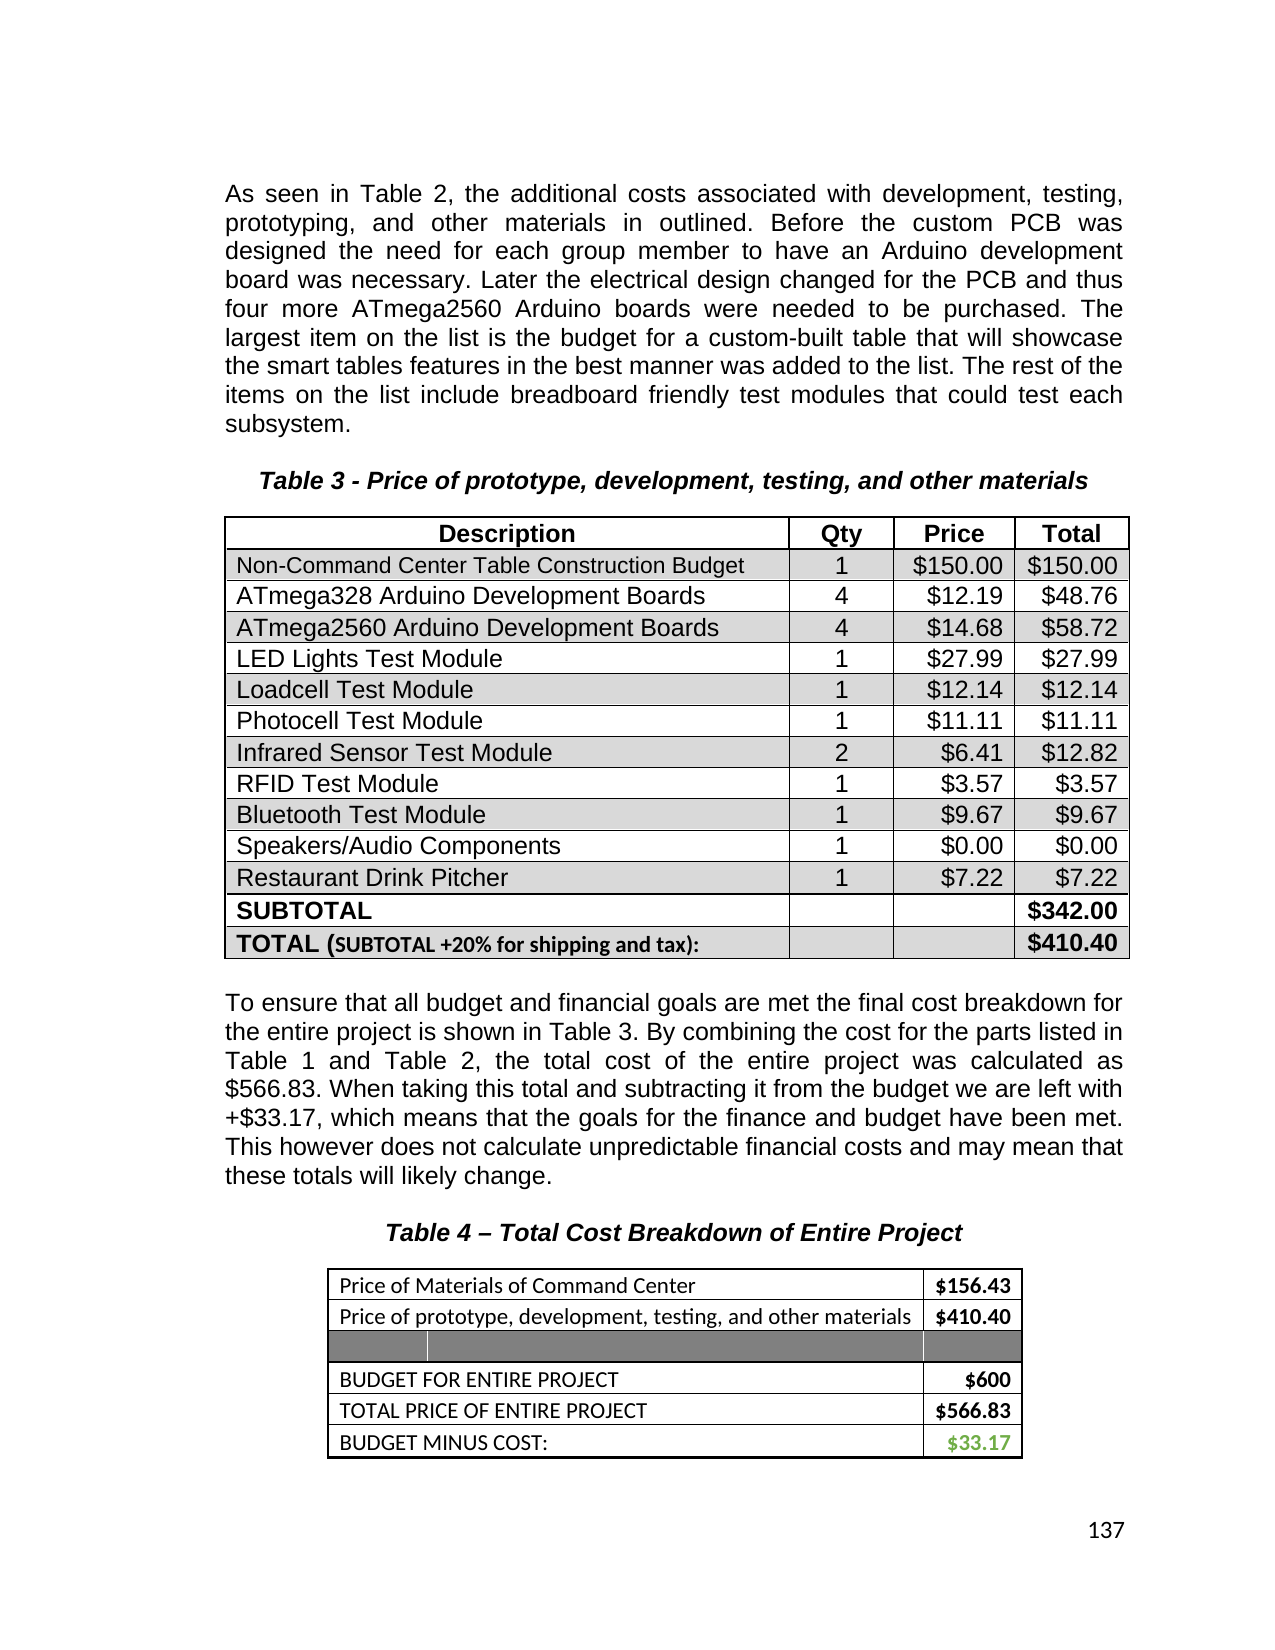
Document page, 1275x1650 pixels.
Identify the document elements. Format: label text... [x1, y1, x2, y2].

table_cell [626, 1331, 725, 1361]
table_cell $7.22 [1015, 861, 1129, 893]
table_cell $566.83 [924, 1394, 1021, 1424]
text As seen in Table 2, the additional costs associated with development, testing, prototyping, and other materials in outlined. Before the custom PCB was designed the need for each group member to have an Arduino development board was necessary. Later the electrical design changed for the PCB and thus four more ATmega2560 Arduino boards were needed to be purchased. The largest item on the list is the budget for a custom-built table that will showcase the smart tables features in the best manner was added to the list. The rest of the items on the list include breadboard friendly test modules that could test each subsystem. [225, 179, 1125, 437]
table_cell Price of prototype, development, testing, and other materials [329, 1300, 923, 1330]
table_cell [924, 1331, 1021, 1361]
table_cell $27.99 [894, 643, 1014, 673]
table_cell 1 [790, 674, 893, 704]
table_cell ATmega328 Arduino Development Boards [226, 581, 789, 611]
table_cell Restaurant Drink Pitcher [226, 862, 789, 893]
table_cell BUDGET MINUS COST: [329, 1425, 923, 1456]
table_cell Photocell Test Module [226, 706, 789, 736]
table_header Price of Materials of Command Center [329, 1270, 923, 1299]
table_cell $0.00 [894, 831, 1014, 861]
table_cell $11.11 [1015, 705, 1129, 736]
table_cell $0.00 [1015, 830, 1129, 861]
table_cell $12.82 [1015, 736, 1129, 767]
table_cell [894, 927, 1014, 958]
table_cell 4 [790, 612, 893, 642]
table_cell $3.57 [1015, 767, 1129, 798]
table_header Total [1016, 518, 1128, 548]
table_cell $12.19 [894, 581, 1014, 611]
table_cell 1 [790, 862, 893, 893]
table_header $156.43 [924, 1270, 1021, 1299]
table_cell $27.99 [1015, 642, 1129, 673]
table_cell $6.41 [894, 737, 1014, 767]
table_cell [824, 1331, 923, 1361]
table_cell 1 [790, 706, 893, 736]
table_cell Bluetooth Test Module [226, 799, 789, 829]
table_cell 4 [790, 581, 893, 611]
table_cell $150.00 [1015, 550, 1129, 579]
table_cell $12.14 [894, 674, 1014, 704]
table_cell $7.22 [894, 862, 1014, 893]
table_cell 1 [790, 831, 893, 861]
table_header Description [226, 518, 788, 548]
table_cell $9.67 [894, 799, 1014, 829]
table_cell Speakers/Audio Components [226, 831, 789, 861]
table_cell 1 [790, 643, 893, 673]
table_cell $342.00 [1015, 893, 1129, 926]
table_cell [329, 1331, 427, 1361]
table_cell $410.40 [1015, 926, 1129, 958]
table_cell [527, 1331, 626, 1361]
table_cell 1 [790, 550, 893, 579]
table_cell 1 [790, 799, 893, 829]
table_cell 1 [790, 768, 893, 798]
table_cell $410.40 [924, 1300, 1021, 1330]
table_cell $12.14 [1015, 673, 1129, 704]
table_cell $48.76 [1015, 580, 1129, 611]
table_cell [725, 1331, 824, 1361]
table_cell $14.68 [894, 612, 1014, 642]
table_cell SUBTOTAL [226, 894, 789, 926]
table_cell RFID Test Module [226, 768, 789, 798]
table_cell Loadcell Test Module [226, 674, 789, 704]
table_cell TOTAL PRICE OF ENTIRE PROJECT [329, 1394, 923, 1424]
table_cell Infrared Sensor Test Module [226, 737, 789, 767]
table_cell $3.57 [894, 768, 1014, 798]
table_cell $600 [924, 1363, 1021, 1393]
text To ensure that all budget and financial goals are met the final cost breakdown for the entire project is shown in Table 3. By combining the cost for the parts listed in Table 1 and Table 2, the total cost of the entire project was calculated as $566.83. When taking this total and subtracting it from the budget we are left with +$33.17, which means that the goals for the finance and budget have been met. This however does not calculate unpredictable financial costs and may mean that these totals will likely change. [225, 988, 1125, 1189]
table_header Price [895, 518, 1014, 548]
table_cell BUDGET FOR ENTIRE PROJECT [329, 1363, 923, 1393]
table_cell $150.00 [894, 550, 1014, 579]
table_cell $9.67 [1015, 798, 1129, 829]
table_cell $58.72 [1015, 611, 1129, 642]
table_cell Non-Command Center Table Construction Budget [226, 549, 789, 579]
table_cell [790, 927, 893, 958]
table_cell [428, 1331, 527, 1361]
table_cell [894, 895, 1014, 926]
table_cell $33.17 [924, 1425, 1021, 1456]
table_cell LED Lights Test Module [226, 643, 789, 673]
table_cell TOTAL (SUBTOTAL +20% for shipping and tax): [226, 927, 789, 958]
table_header Qty [790, 518, 893, 548]
table_cell [790, 895, 893, 926]
table_cell ATmega2560 Arduino Development Boards [226, 612, 789, 642]
table_cell $11.11 [894, 706, 1014, 736]
table_cell 2 [790, 737, 893, 767]
